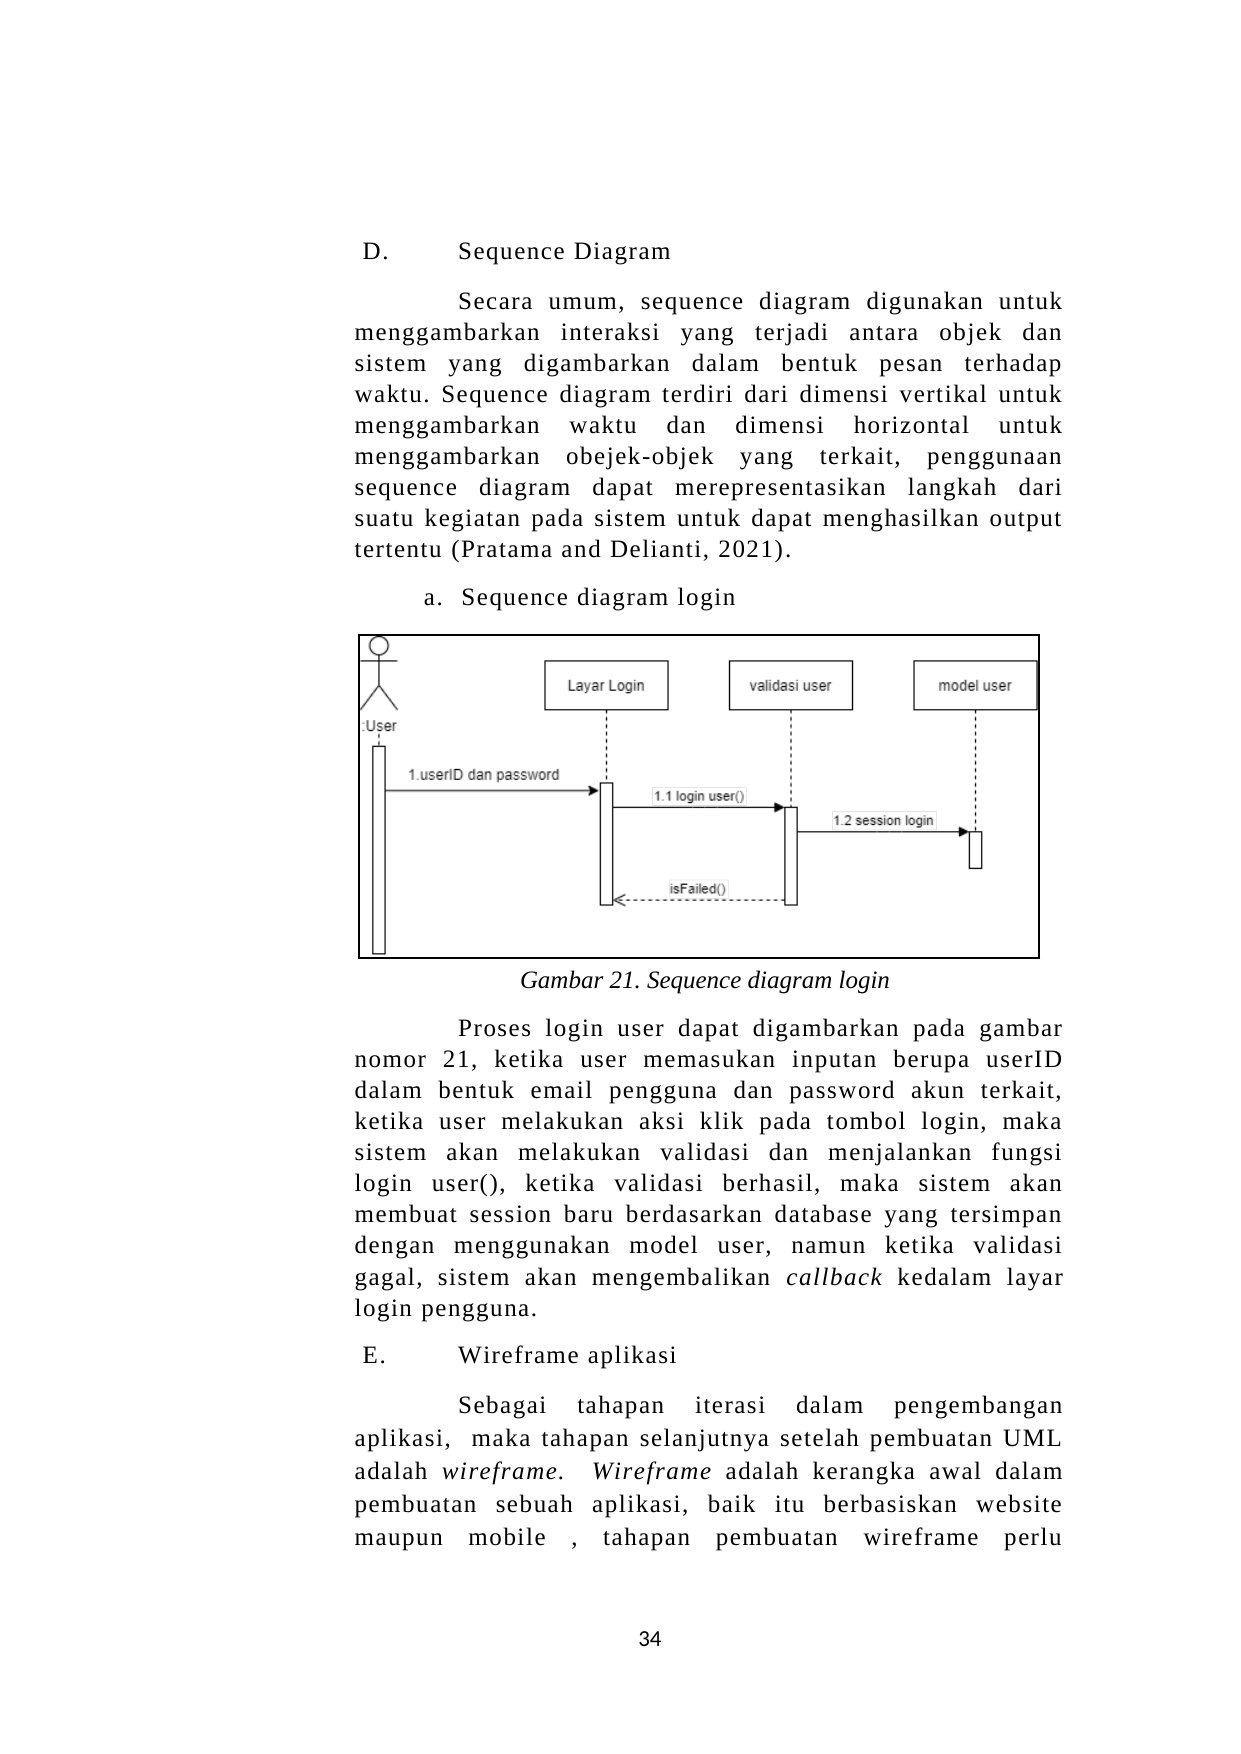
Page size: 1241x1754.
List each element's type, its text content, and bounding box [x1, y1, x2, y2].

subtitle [354, 1390, 1063, 1551]
subtitle Secara umum, sequence diagram digunakan untuk menggambarkan interaksi yang terjadi antara objek dan sistem yang digambarkan dalam bentuk pesan terhadap waktu. Sequence diagram terdiri dari dimensi vertikal untuk menggambarkan waktu dan dimensi horizontal untuk menggambarkan obejek-objek yang terkait, penggunaan sequence diagram dapat merepresentasikan langkah dari suatu kegiatan pada sistem untuk dapat menghasilkan output tertentu (Pratama and Delianti, 2021). [354, 286, 1063, 563]
subtitle Wireframe aplikasi [362, 1340, 1063, 1369]
subtitle Sequence Diagram [362, 236, 1063, 265]
subtitle Sequence diagram login [424, 582, 1063, 611]
picture [360, 636, 1038, 957]
